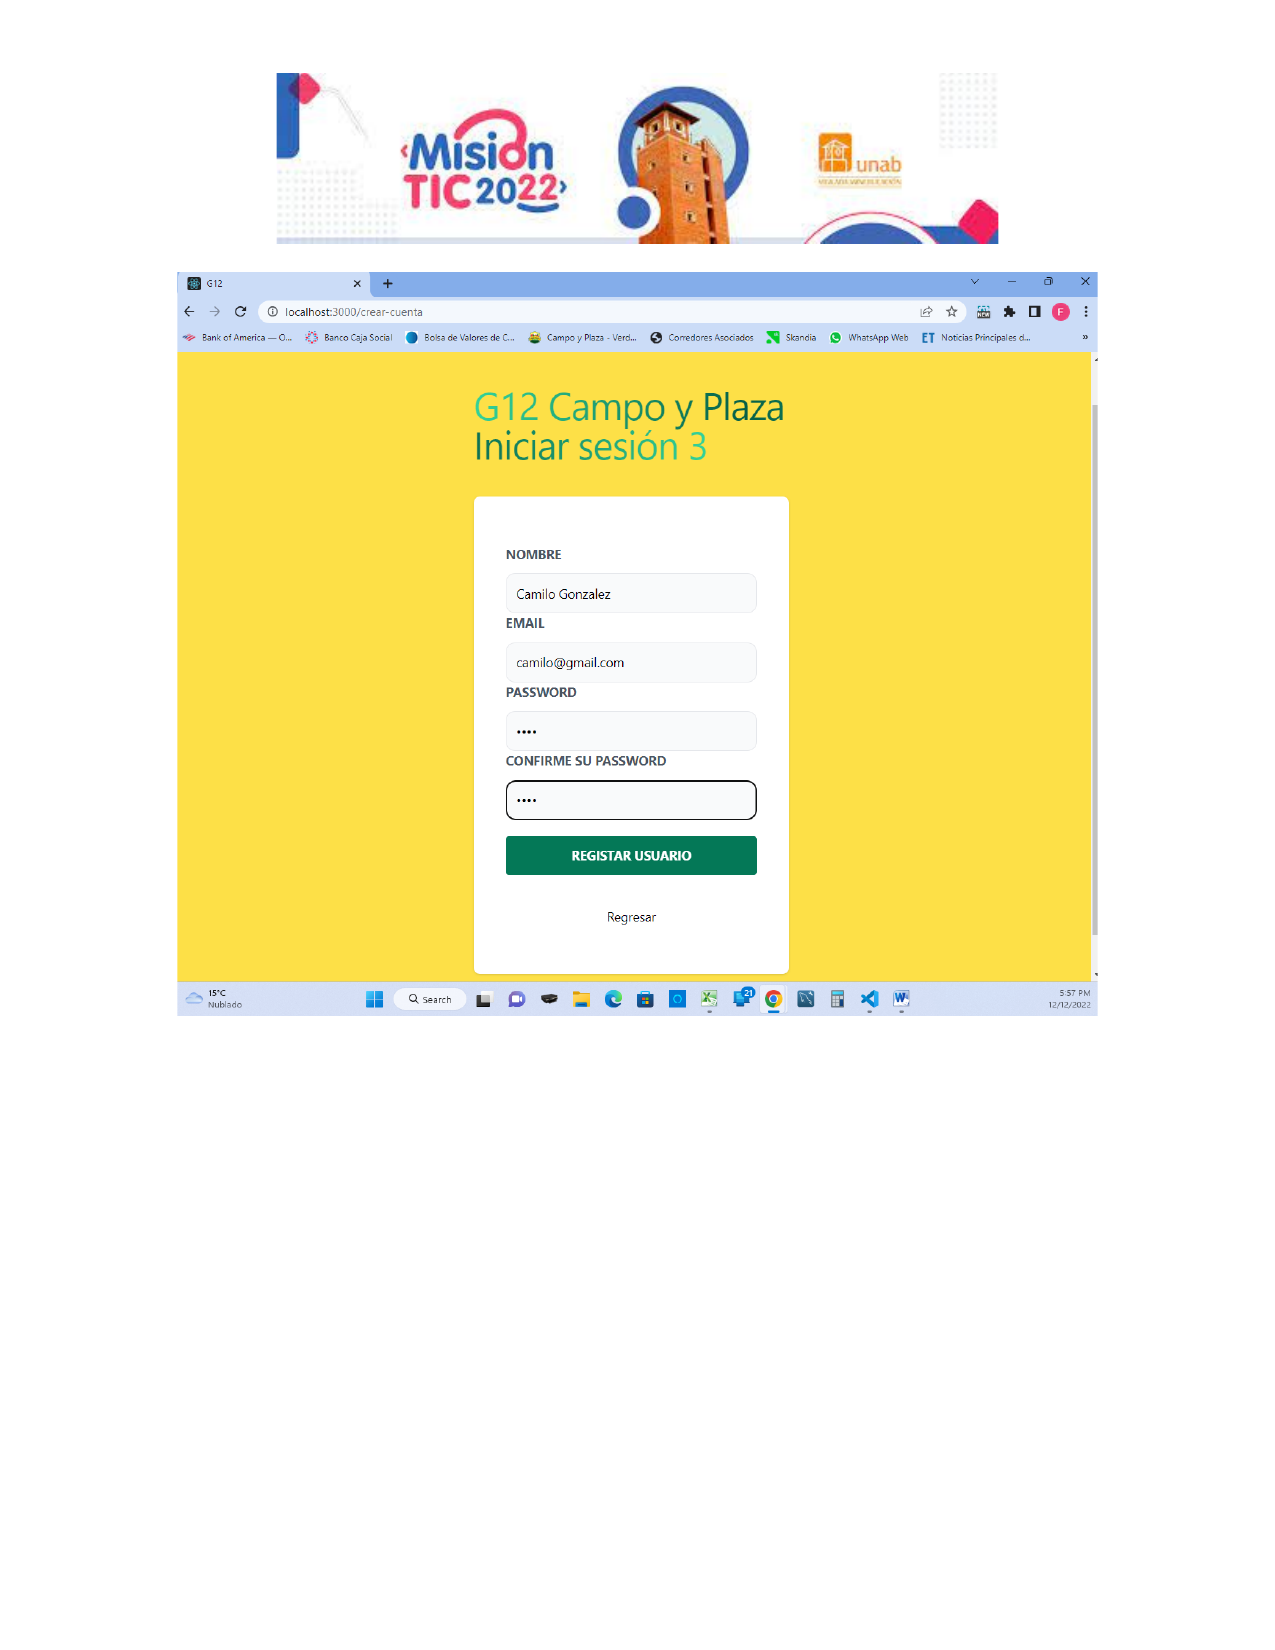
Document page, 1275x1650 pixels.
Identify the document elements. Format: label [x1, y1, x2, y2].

picture [276, 73, 999, 244]
picture [177, 272, 1098, 1016]
